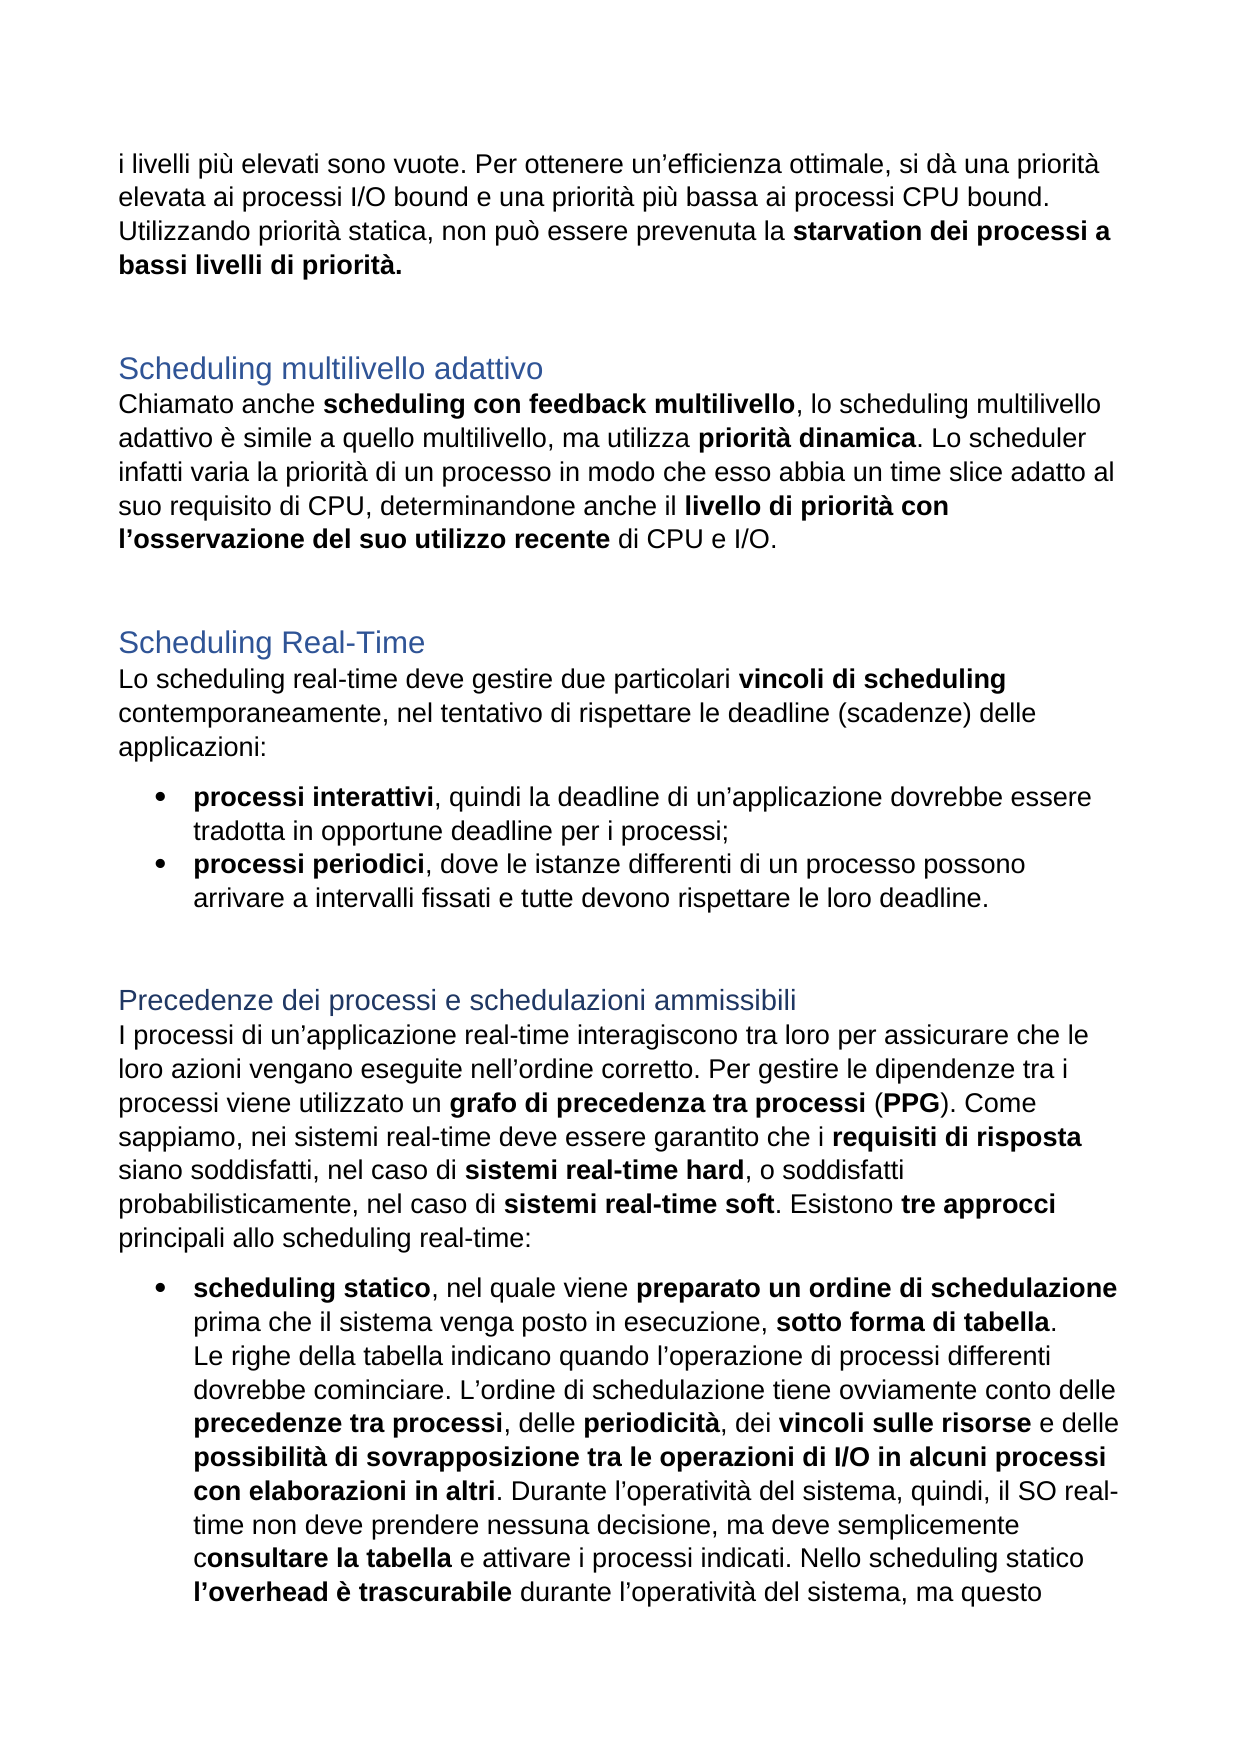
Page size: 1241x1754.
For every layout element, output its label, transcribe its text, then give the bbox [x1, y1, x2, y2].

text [118, 148, 1122, 280]
text I processi di un’applicazione real-time interagiscono tra loro per assicurare che le loro azioni vengano eseguite nell’ordine corretto. Per gestire le dipendenze tra i processi viene utilizzato un grafo di precedenza tra processi (PPG). Come sappiamo, nei sistemi real-time deve essere garantito che i requisiti di risposta siano soddisfatti, nel caso di sistemi real-time hard, o soddisfatti probabilisticamente, nel caso di sistemi real-time soft. Esistono tre approcci principali allo scheduling real-time: [118, 1019, 1122, 1253]
text Lo scheduling real-time deve gestire due particolari vincoli di scheduling contemporaneamente, nel tentativo di rispettare le deadline (scadenze) delle applicazioni: [118, 663, 1122, 762]
text Chiamato anche scheduling con feedback multilivello, lo scheduling multilivello adattivo è simile a quello multilivello, ma utilizza priorità dinamica. Lo scheduler infatti varia la priorità di un processo in modo che esso abbia un time slice adatto al suo requisito di CPU, determinandone anche il livello di priorità con l’osservazione del suo utilizzo recente di CPU e I/O. [118, 388, 1122, 555]
subtitle Scheduling Real-Time [118, 624, 1122, 660]
list processi periodici, dove le istanze differenti di un processo possono arrivare a intervalli fissati e tutte devono rispettare le loro deadline. [156, 848, 1122, 914]
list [156, 1272, 1122, 1607]
subtitle Scheduling multilivello adattivo [118, 350, 1122, 386]
subtitle Precedenze dei processi e schedulazioni ammissibili [118, 983, 1122, 1017]
list processi interattivi, quindi la deadline di un’applicazione dovrebbe essere tradotta in opportune deadline per i processi; [156, 781, 1122, 846]
